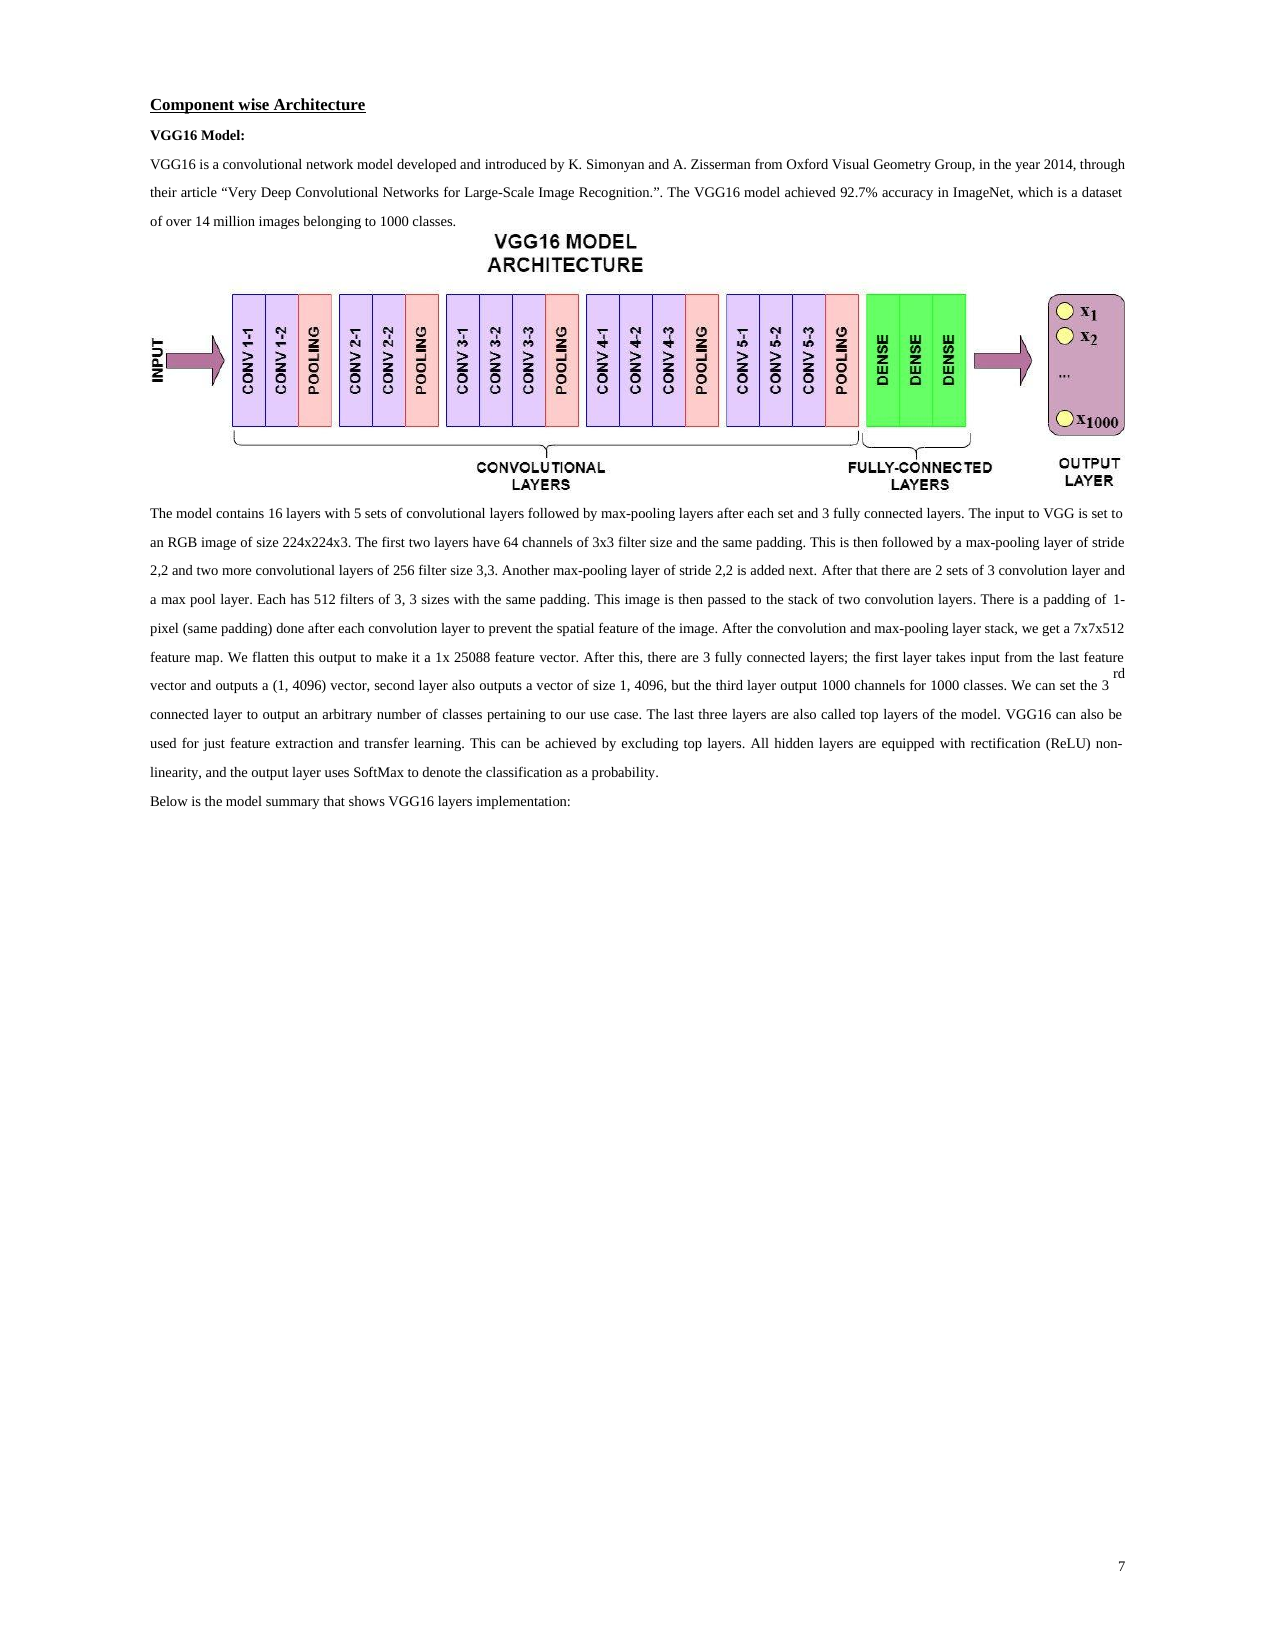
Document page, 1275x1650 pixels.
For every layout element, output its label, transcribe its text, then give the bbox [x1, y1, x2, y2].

text VGG16 Model: [150, 114, 1125, 143]
text Component wise Architecture [150, 81, 1125, 114]
text VGG16 is a convolutional network model developed and introduced by K. Simonyan and A. Zisserman from Oxford Visual Geometry Group, in the year 2014, through their article “Very Deep Convolutional Networks for Large-Scale Image Recognition.”. The VGG16 model achieved 92.7% accuracy in ImageNet, which is a dataset of over 14 million images belonging to 1000 classes. [150, 143, 1125, 229]
text Below is the model summary that shows VGG16 layers implementation: [150, 780, 1125, 809]
text The model contains 16 layers with 5 sets of convolutional layers followed by max-pooling layers after each set and 3 fully connected layers. The input to VGG is set to an RGB image of size 224x224x3. The first two layers have 64 channels of 3x3 filter size and the same padding. This is then followed by a max-pooling layer of stride 2,2 and two more convolutional layers of 256 filter size 3,3. Another max-pooling layer of stride 2,2 is added next. After that there are 2 sets of 3 convolution layer and a max pool layer. Each has 512 filters of 3, 3 sizes with the same padding. This image is then passed to the stack of two convolution layers. There is a padding of 1-pixel (same padding) done after each convolution layer to prevent the spatial feature of the image. After the convolution and max-pooling layer stack, we get a 7x7x512 feature map. We flatten this output to make it a 1x 25088 feature vector. After this, there are 3 fully connected layers; the first layer takes input from the last feature vector and outputs a (1, 4096) vector, second layer also outputs a vector of size 1, 4096, but the third layer output 1000 channels for 1000 classes. We can set the 3rd connected layer to output an arbitrary number of classes pertaining to our use case. The last three layers are also called top layers of the model. VGG16 can also be used for just feature extraction and transfer learning. This can be achieved by excluding top layers. All hidden layers are equipped with rectification (ReLU) non-linearity, and the output layer uses SoftMax to denote the classification as a probability. [150, 550, 1125, 780]
picture [149, 229, 1125, 493]
